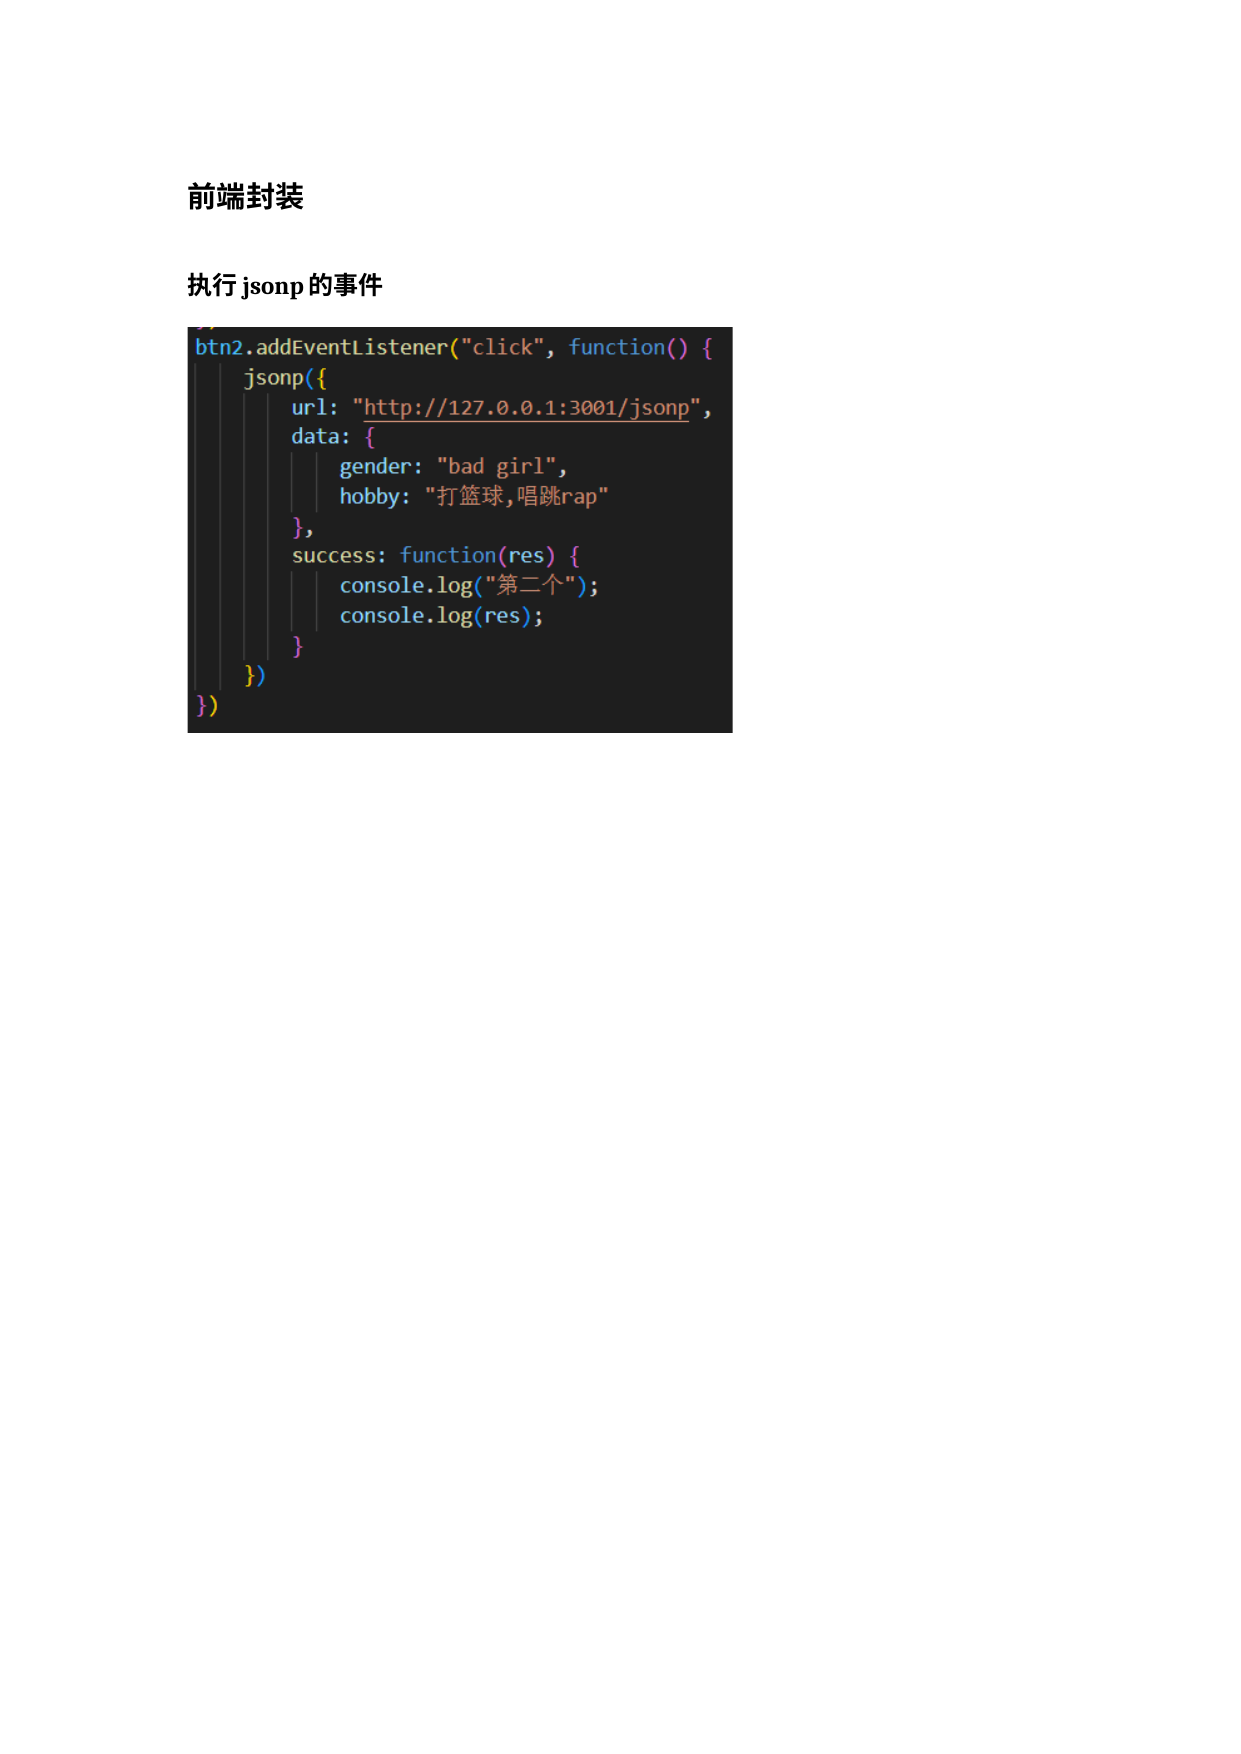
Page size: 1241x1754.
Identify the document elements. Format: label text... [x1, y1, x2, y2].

subtitle 前端封装 [187, 162, 1053, 227]
subtitle 执行jsonp的事件 [187, 251, 1053, 316]
picture [187, 327, 733, 733]
